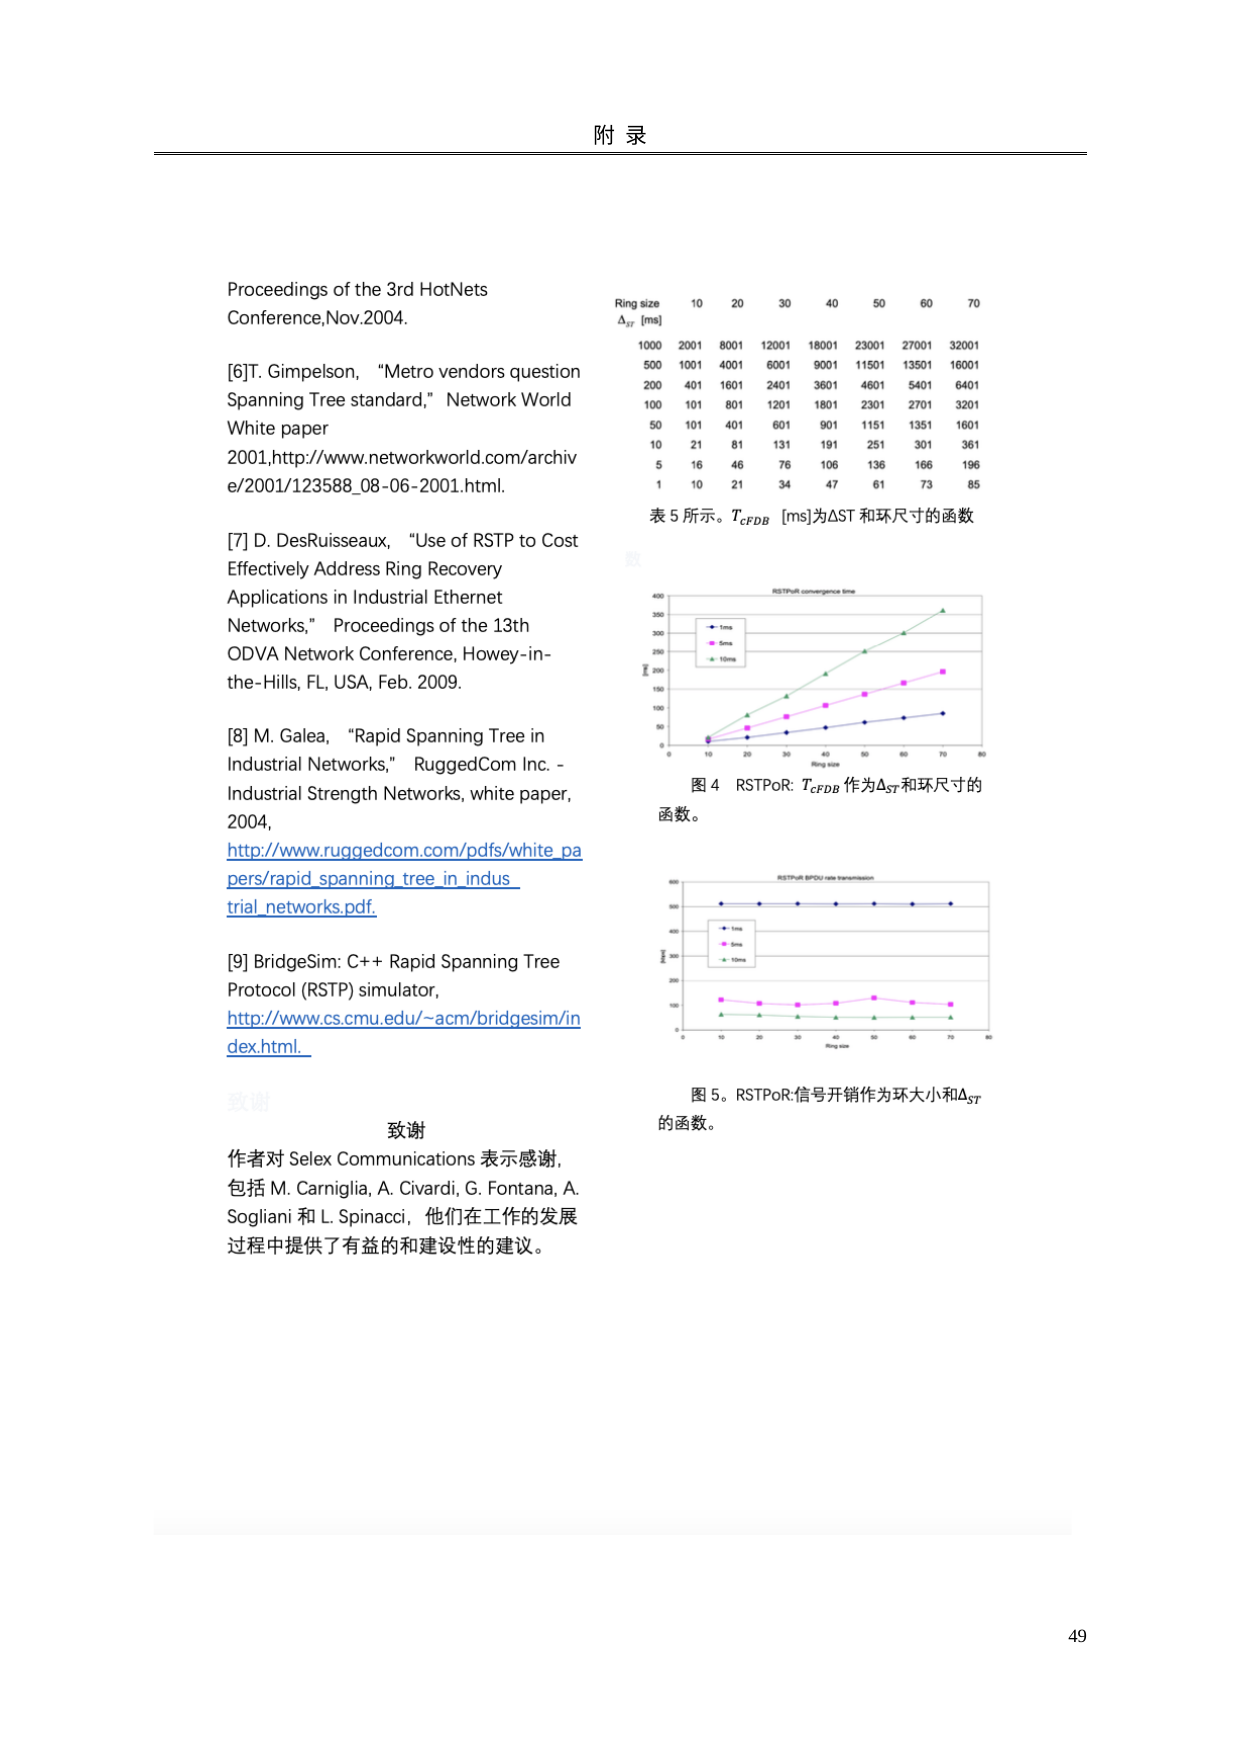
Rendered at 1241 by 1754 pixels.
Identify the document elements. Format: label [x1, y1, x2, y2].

picture [153, 211, 1072, 1535]
